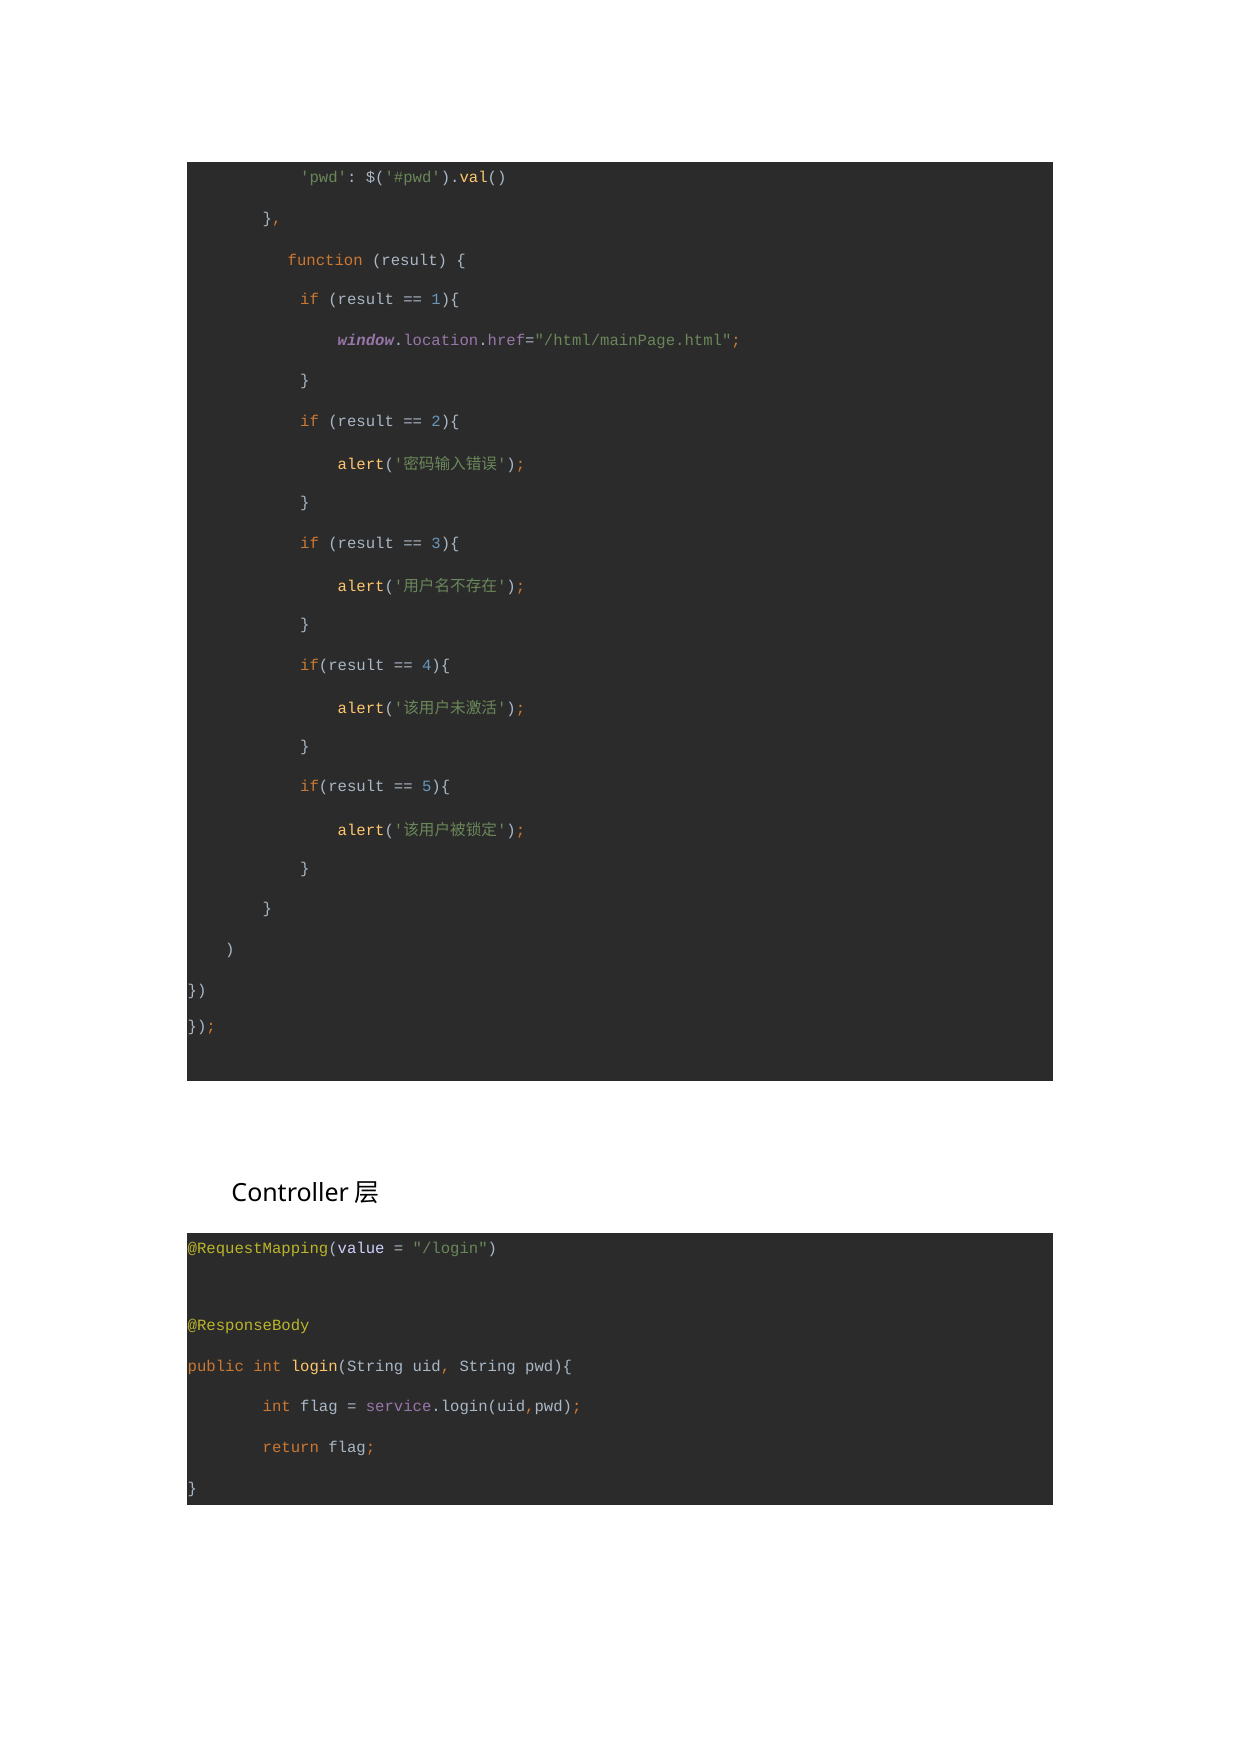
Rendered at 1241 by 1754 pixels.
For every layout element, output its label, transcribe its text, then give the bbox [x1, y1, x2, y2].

text @ResponseBody public int login(String uid, String pwd){ int flag = service.login(uid,pwd); return flag; } [187, 1269, 1053, 1505]
text @RequestMapping(value = "/login") [187, 1233, 1053, 1265]
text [187, 162, 1053, 1007]
text Controller层 [187, 1158, 1053, 1223]
text }); [187, 1011, 1053, 1044]
